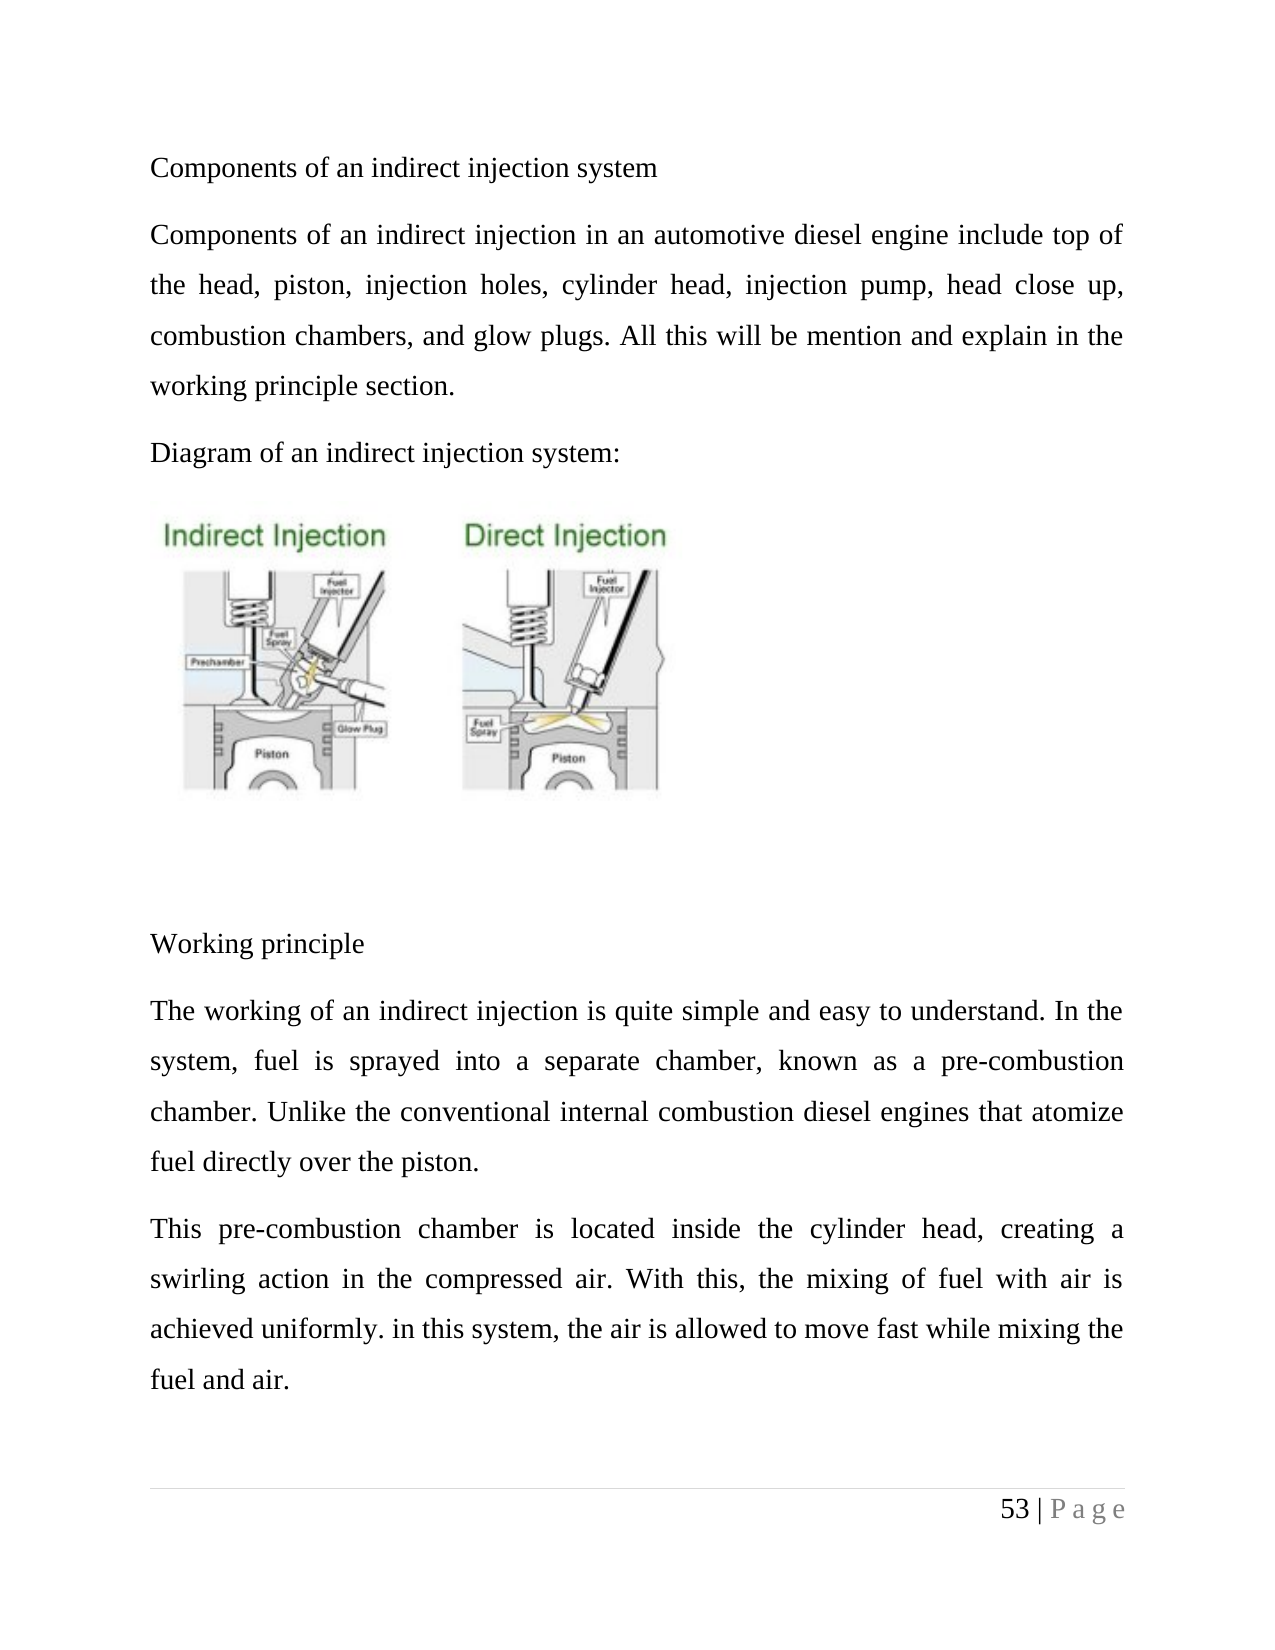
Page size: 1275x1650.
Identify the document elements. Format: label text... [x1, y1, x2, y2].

text This pre-combustion chamber is located inside the cylinder head, creating a swirling action in the compressed air. With this, the mixing of fuel with air is achieved uniformly. in this system, the air is allowed to move fast while mixing the fuel and air. [150, 1211, 1125, 1395]
text Components of an indirect injection in an automotive diesel engine include top of the head, piston, injection holes, cylinder head, injection pump, head close up, combustion chambers, and glow plugs. All this will be mention and explain in the working principle section. [150, 217, 1125, 401]
text Diagram of an indirect injection system: [150, 435, 1125, 468]
picture [150, 501, 683, 826]
text The working of an indirect injection is quite simple and easy to understand. In the system, fuel is sprayed into a separate chamber, known as a pre-combustion chamber. Unlike the conventional internal combustion diesel engines that atomize fuel directly over the piston. [150, 993, 1125, 1177]
text Working principle [150, 926, 1125, 959]
text Components of an indirect injection system [150, 150, 1125, 183]
